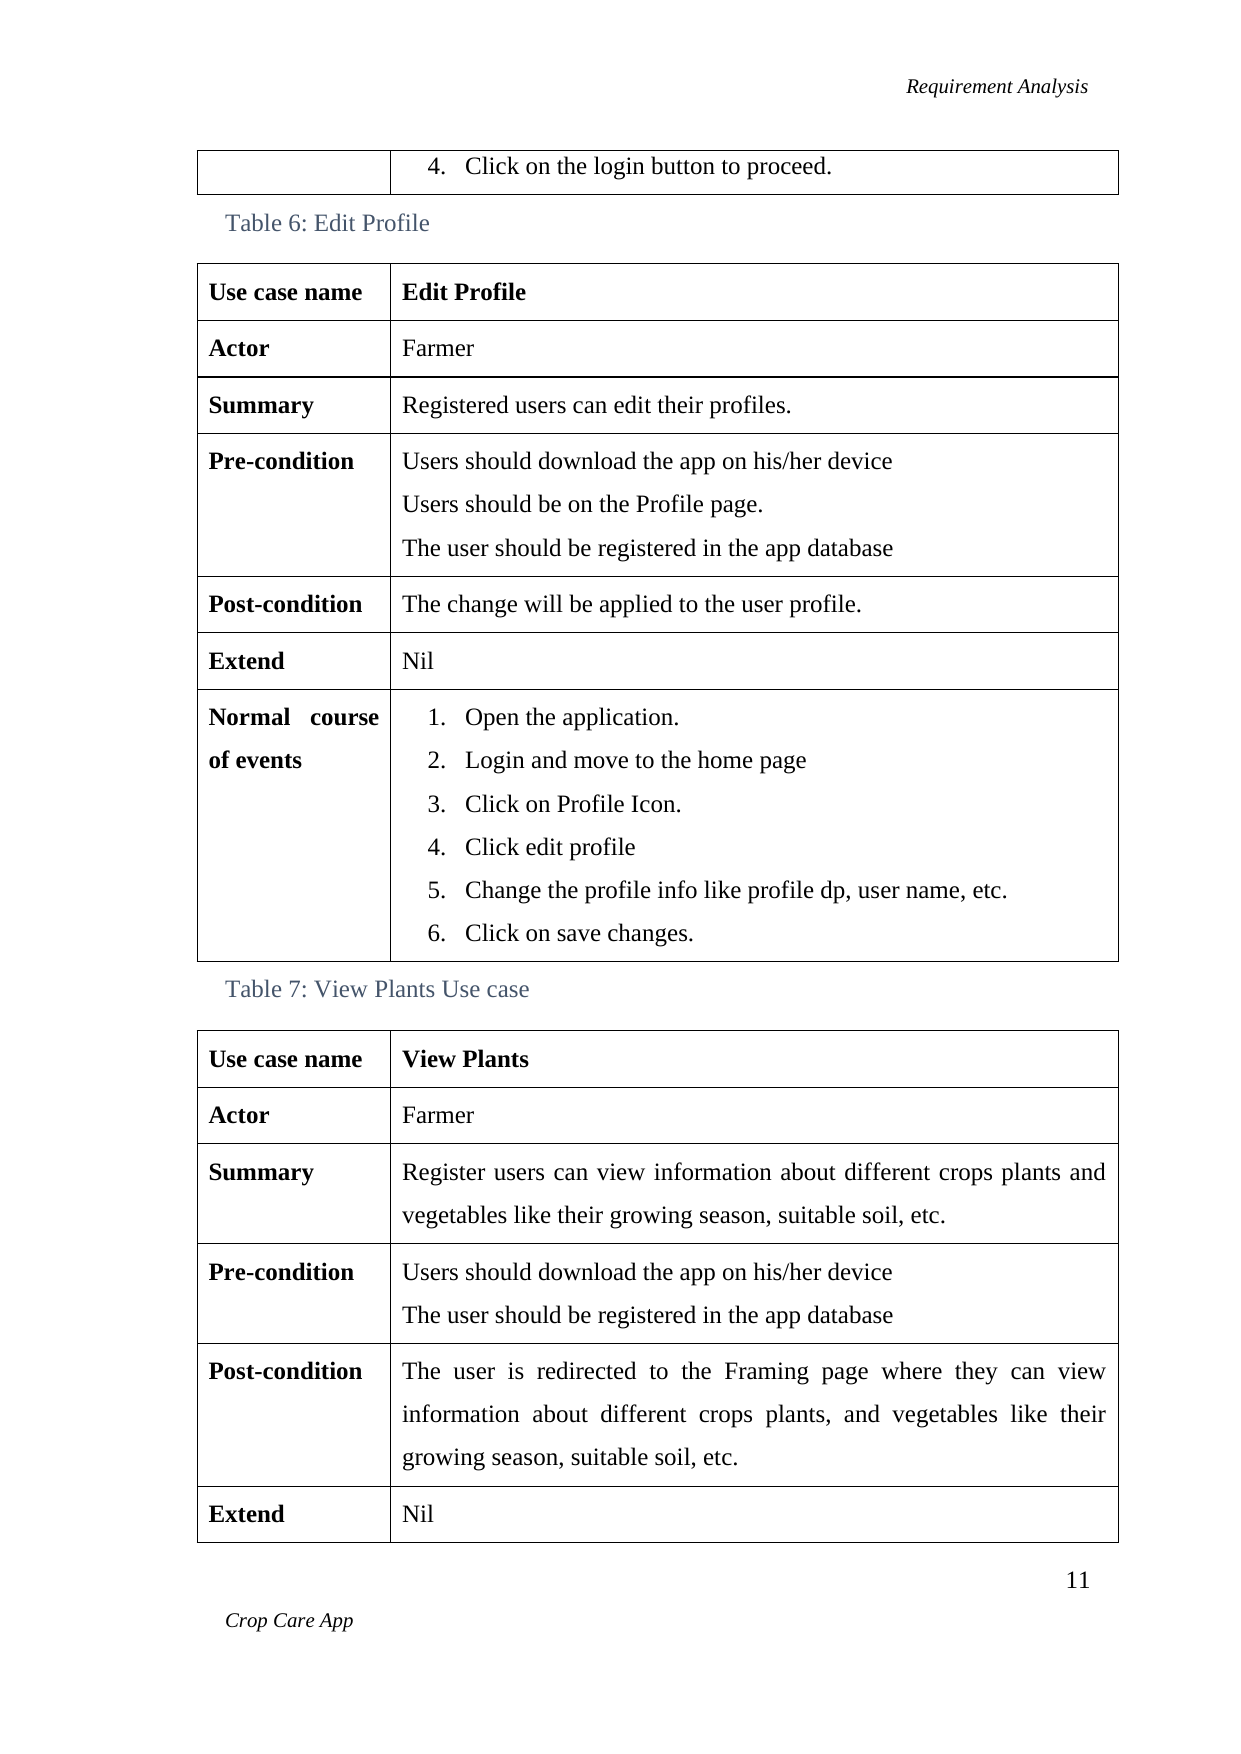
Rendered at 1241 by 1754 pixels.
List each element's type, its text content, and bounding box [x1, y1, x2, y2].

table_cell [391, 151, 1118, 194]
table_header Use case name [198, 264, 390, 320]
table_cell Users should download the app on his/her device The user should be registered in the app database [391, 1244, 1118, 1343]
table_cell Pre-condition [198, 1244, 390, 1343]
table_cell Post-condition [198, 577, 390, 632]
table_cell Register users can view information about different crops plants and vegetables like their growing season, suitable soil, etc. [391, 1144, 1118, 1243]
table_cell Actor [198, 321, 390, 376]
text Table 7: View Plants Use case [225, 974, 1090, 1003]
table_cell Farmer [391, 1088, 1118, 1143]
table_cell Summary [198, 378, 390, 433]
table_header Use case name [198, 1031, 390, 1087]
table_cell Post-condition [198, 1344, 390, 1486]
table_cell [198, 151, 390, 194]
table_cell Extend [198, 633, 390, 689]
table_cell Normal course of events [198, 690, 390, 961]
table_cell Summary [198, 1144, 390, 1243]
table_cell Nil [391, 633, 1118, 689]
table_cell Users should download the app on his/her device Users should be on the Profile page. The user should be registered in the app database [391, 434, 1118, 576]
table_cell Extend [198, 1487, 390, 1542]
table_cell The change will be applied to the user profile. [391, 577, 1118, 632]
table_cell Pre-condition [198, 434, 390, 576]
table_cell Nil [391, 1487, 1118, 1542]
table_cell Actor [198, 1088, 390, 1143]
table_cell Registered users can edit their profiles. [391, 378, 1118, 433]
text Table 6: Edit Profile [225, 208, 1090, 236]
table_header Edit Profile [391, 264, 1118, 320]
table_cell Open the application. Login and move to the home page Click on Profile Icon. Click edit profile Change the profile info like profile dp, user name, etc. Click on save changes. [391, 690, 1118, 961]
table_cell Farmer [391, 321, 1118, 376]
table_cell The user is redirected to the Framing page where they can view information about different crops plants, and vegetables like their growing season, suitable soil, etc. [391, 1344, 1118, 1486]
table_header View Plants [391, 1031, 1118, 1087]
